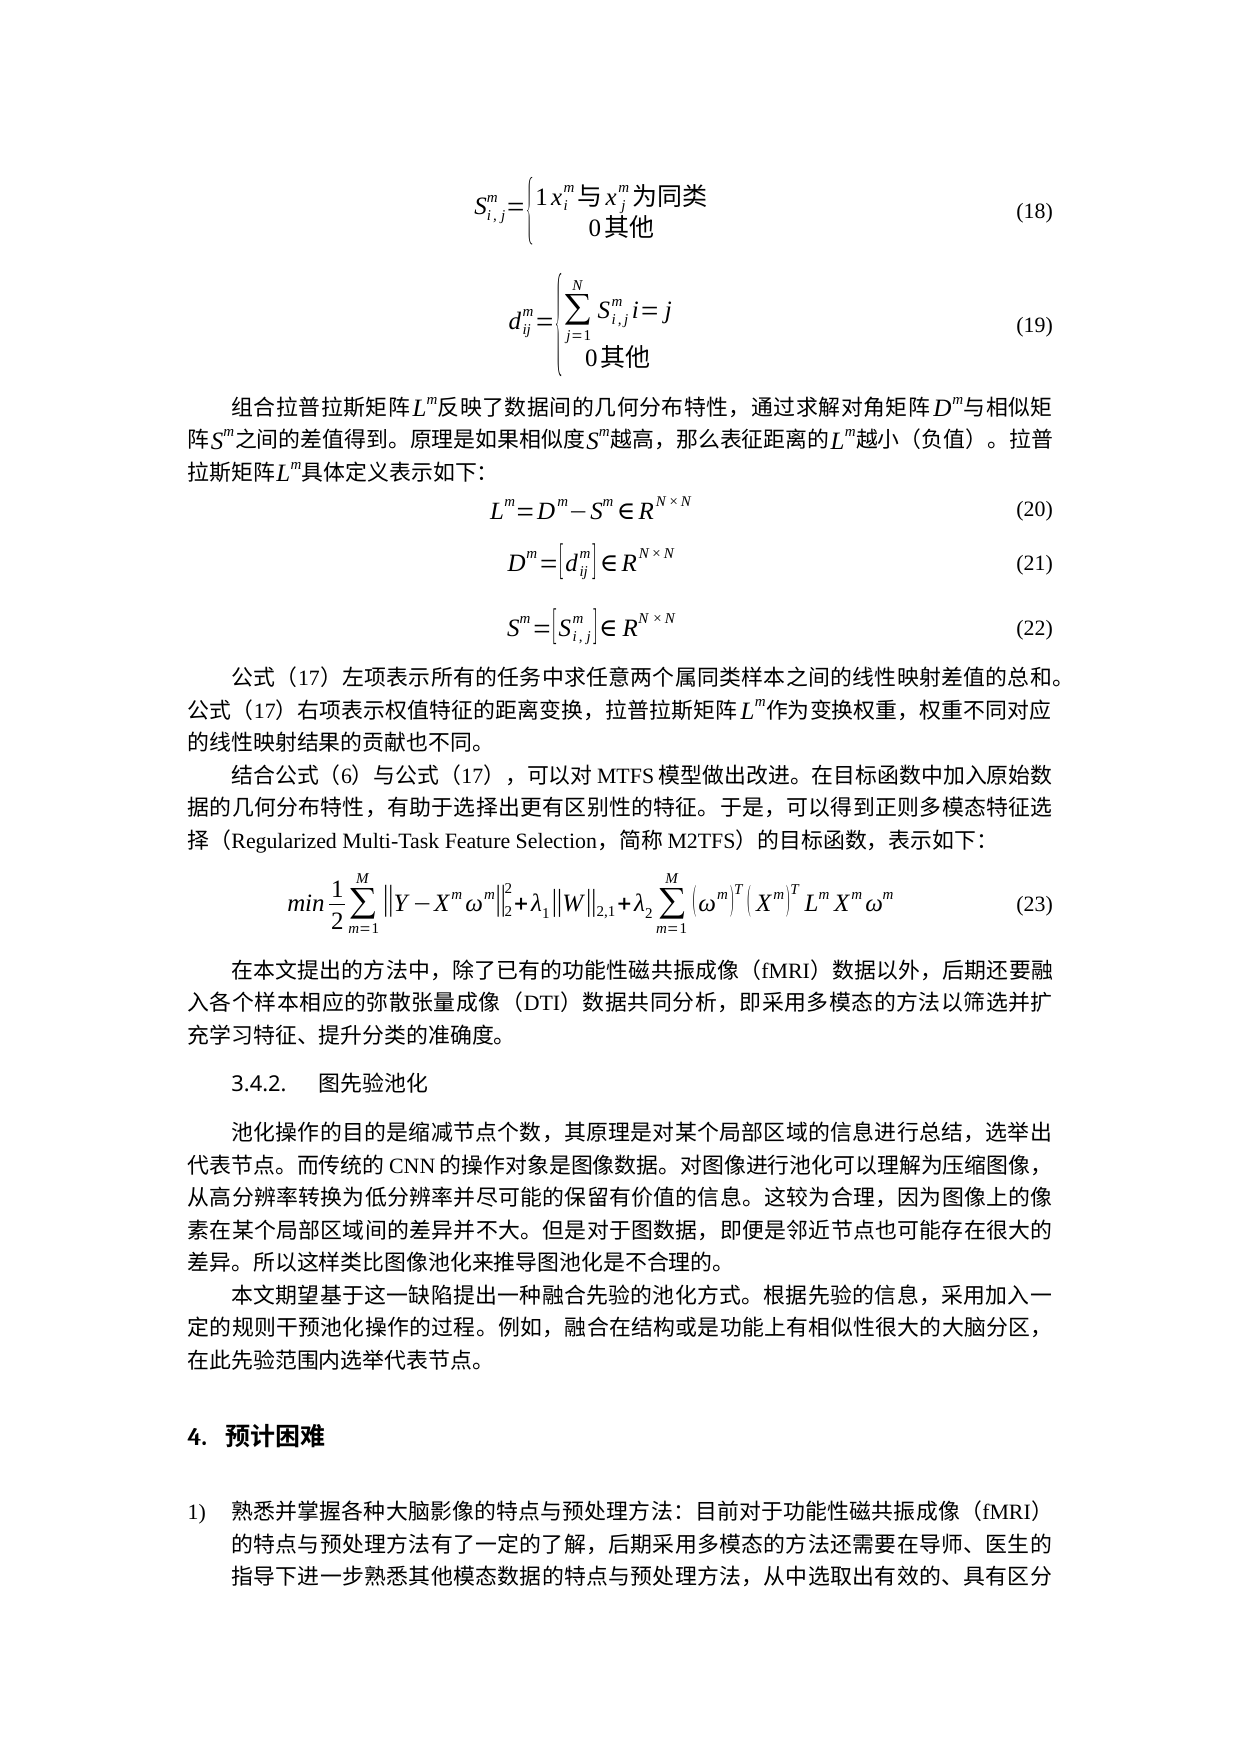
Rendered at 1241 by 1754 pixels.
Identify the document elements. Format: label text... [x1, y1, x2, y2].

text 组合拉普拉斯矩阵反映了数据间的几何分布特性，通过求解对角矩阵与相似矩阵之间的差值得到。原理是如果相似度越高，那么表征距离的越小（负值）。拉普拉斯矩阵具体定义表示如下： [187, 389, 1053, 487]
subtitle 图先验池化 [187, 1066, 1053, 1098]
table_cell [176, 530, 1005, 595]
table_header (23) [1005, 855, 1064, 952]
table_header [176, 855, 1005, 952]
table_cell [176, 595, 1005, 660]
table_header [176, 487, 1005, 530]
text 公式（17）左项表示所有的任务中求任意两个属同类样本之间的线性映射差值的总和。公式（17）右项表示权值特征的距离变换，拉普拉斯矩阵作为变换权重，权重不同对应的线性映射结果的贡献也不同。 [187, 660, 1053, 757]
table_cell (21) [1005, 530, 1064, 595]
text 在本文提出的方法中，除了已有的功能性磁共振成像（fMRI）数据以外，后期还要融入各个样本相应的弥散张量成像（DTI）数据共同分析，即采用多模态的方法以筛选并扩充学习特征、提升分类的准确度。 [187, 952, 1053, 1050]
text 结合公式（6）与公式（17），可以对MTFS模型做出改进。在目标函数中加入原始数据的几何分布特性，有助于选择出更有区别性的特征。于是，可以得到正则多模态特征选择（Regularized Multi-Task Feature Selection，简称M2TFS）的目标函数，表示如下： [187, 757, 1053, 855]
table_cell (19) [1005, 260, 1064, 389]
text 本文期望基于这一缺陷提出一种融合先验的池化方式。根据先验的信息，采用加入一定的规则干预池化操作的过程。例如，融合在结构或是功能上有相似性很大的大脑分区，在此先验范围内选举代表节点。 [187, 1277, 1053, 1375]
subtitle 预计困难 [187, 1402, 1053, 1467]
table_cell (22) [1005, 595, 1064, 660]
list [187, 1494, 1053, 1591]
table_header (20) [1005, 487, 1064, 530]
table_cell [176, 260, 1005, 389]
text 池化操作的目的是缩减节点个数，其原理是对某个局部区域的信息进行总结，选举出代表节点。而传统的CNN的操作对象是图像数据。对图像进行池化可以理解为压缩图像，从高分辨率转换为低分辨率并尽可能的保留有价值的信息。这较为合理，因为图像上的像素在某个局部区域间的差异并不大。但是对于图数据，即便是邻近节点也可能存在很大的差异。所以这样类比图像池化来推导图池化是不合理的。 [187, 1115, 1053, 1277]
table_header (18) [1005, 162, 1064, 259]
table_header [176, 162, 1005, 259]
